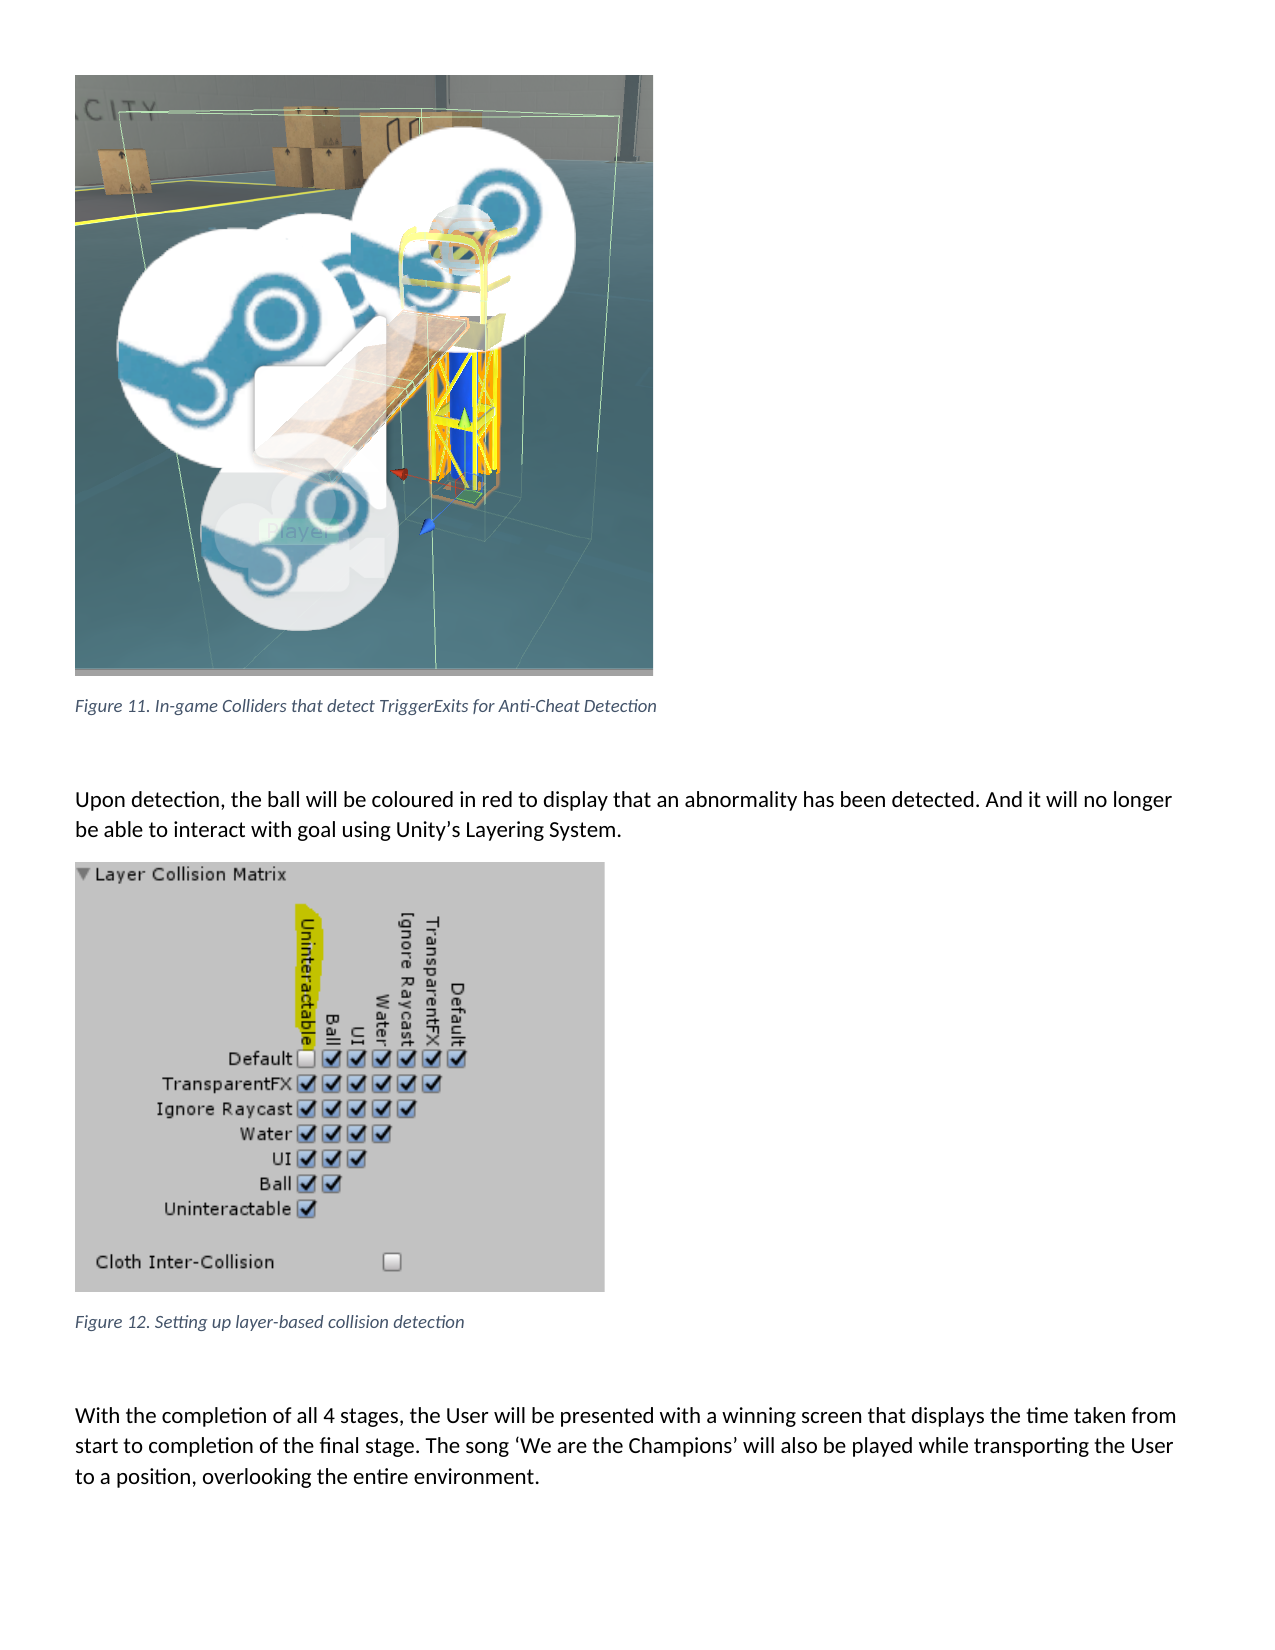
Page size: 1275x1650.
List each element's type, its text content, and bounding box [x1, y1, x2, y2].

text Figure 11. In-game Colliders that detect TriggerExits for Anti-Cheat Detection [75, 694, 1200, 717]
text Upon detection, the ball will be coloured in red to display that an abnormality has been detected. And it will no longer be able to interact with goal using Unity’s Layering System. [75, 785, 1200, 843]
text With the completion of all 4 stages, the User will be presented with a winning screen that displays the time taken from start to completion of the final stage. The song ‘We are the Champions’ will also be played while transporting the User to a position, overlooking the entire environment. [75, 1401, 1200, 1490]
picture [75, 862, 605, 1292]
picture [75, 75, 654, 676]
text Figure 12. Setting up layer-based collision detection [75, 1311, 1200, 1334]
